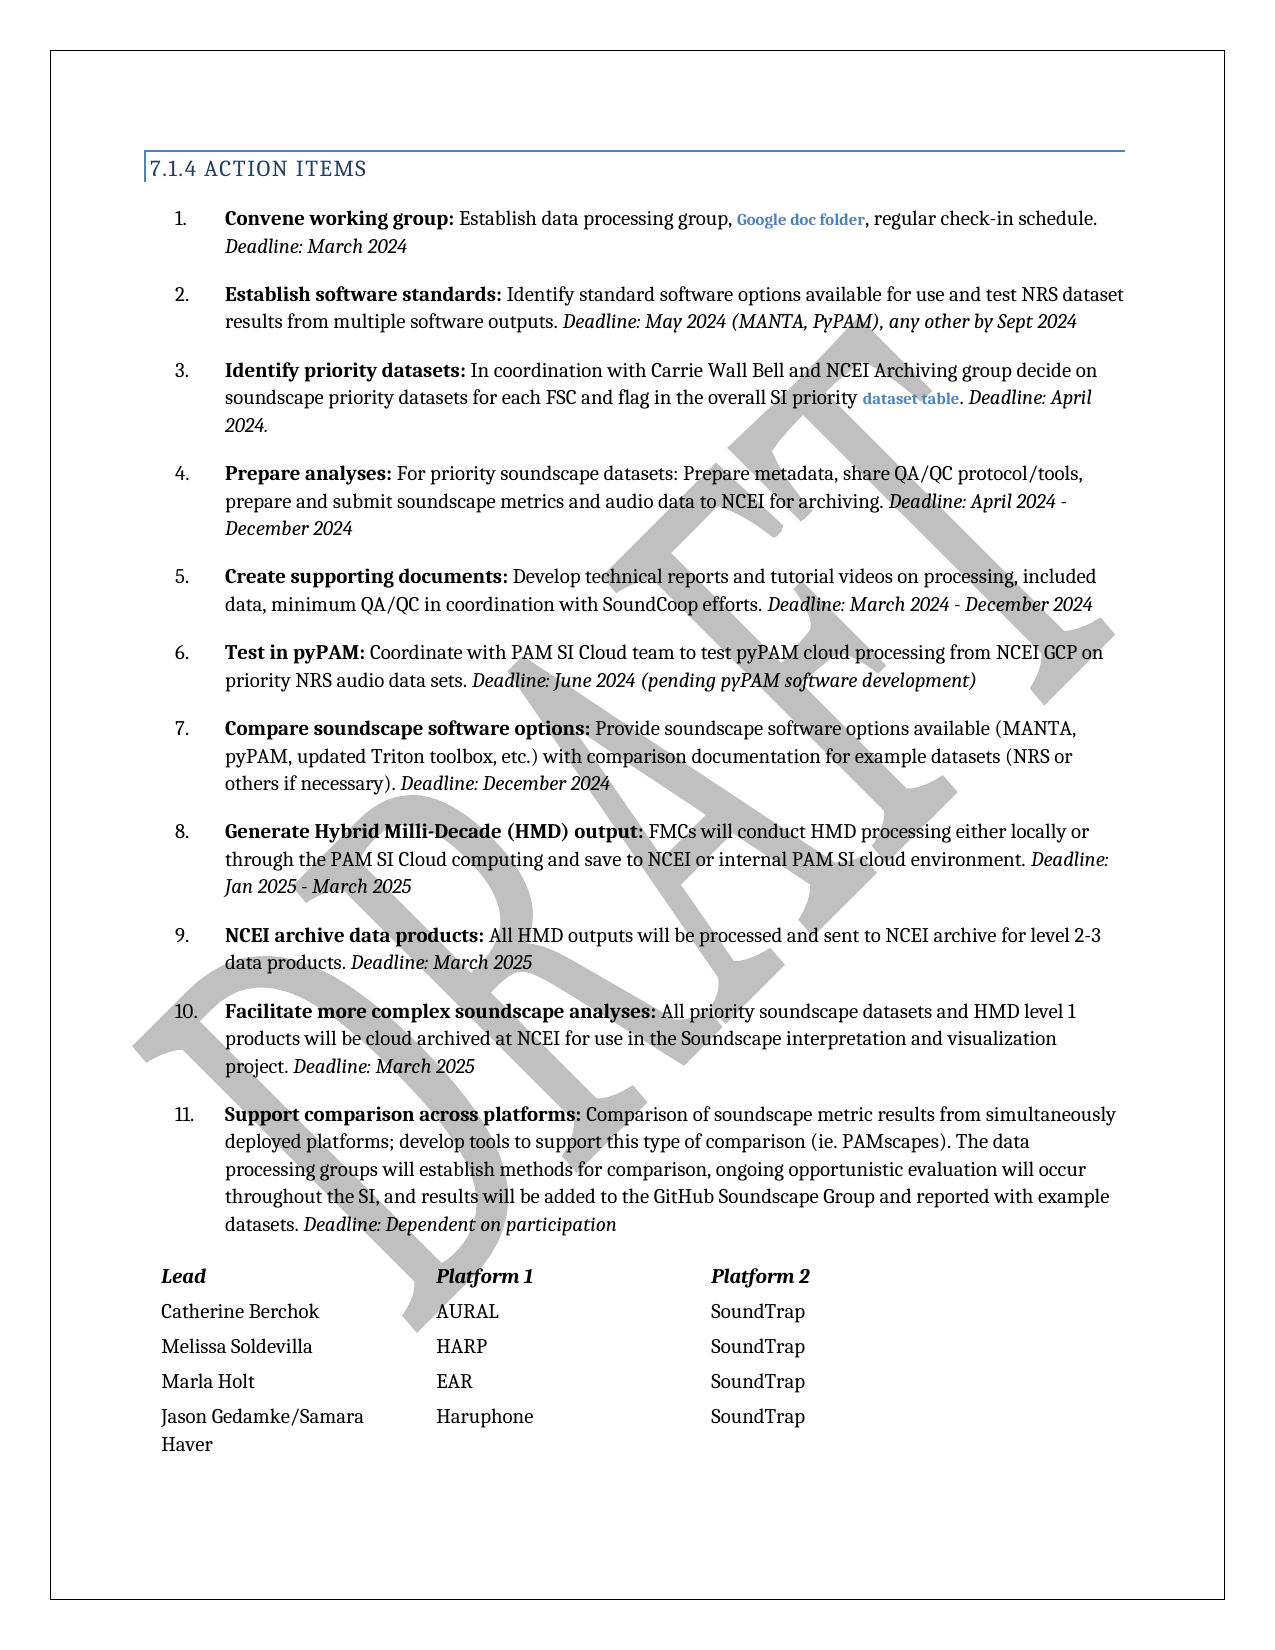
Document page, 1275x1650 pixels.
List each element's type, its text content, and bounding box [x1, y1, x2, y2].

table_cell AURAL [425, 1296, 700, 1331]
table_cell EAR [425, 1366, 700, 1401]
table_cell Melissa Soldevilla [150, 1331, 425, 1366]
list Create supporting documents: Develop technical reports and tutorial videos on processing, included data, minimum QA/QC in coordination with SoundCoop efforts. Deadline: March 2024 - December 2024 [175, 565, 1125, 617]
table_cell Jason Gedamke/Samara Haver [150, 1401, 425, 1463]
table_cell SoundTrap [700, 1331, 975, 1366]
table_cell Haruphone [425, 1401, 700, 1463]
table_cell SoundTrap [700, 1401, 975, 1463]
table_header Platform 1 [425, 1261, 700, 1296]
table_cell SoundTrap [700, 1296, 975, 1331]
list Convene working group: Establish data processing group, Google doc folder, regular check-in schedule. Deadline: March 2024 [175, 207, 1125, 258]
list Generate Hybrid Milli-Decade (HMD) output: FMCs will conduct HMD processing either locally or through the PAM SI Cloud computing and save to NCEI or internal PAM SI cloud environment. Deadline: Jan 2025 - March 2025 [175, 820, 1125, 899]
list Identify priority datasets: In coordination with Carrie Wall Bell and NCEI Archiving group decide on soundscape priority datasets for each FSC and flag in the overall SI priority dataset table. Deadline: April 2024. [175, 358, 1125, 437]
table_cell SoundTrap [700, 1366, 975, 1401]
subtitle 7.1.4 Action Items [146, 152, 1125, 182]
table_header Lead [150, 1261, 425, 1296]
table_cell Marla Holt [150, 1366, 425, 1401]
list Establish software standards: Identify standard software options available for use and test NRS dataset results from multiple software outputs. Deadline: May 2024 (MANTA, PyPAM), any other by Sept 2024 [175, 283, 1125, 334]
list Prepare analyses: For priority soundscape datasets: Prepare metadata, share QA/QC protocol/tools, prepare and submit soundscape metrics and audio data to NCEI for archiving. Deadline: April 2024 - December 2024 [175, 462, 1125, 541]
table_header Platform 2 [700, 1261, 975, 1296]
list Test in pyPAM: Coordinate with PAM SI Cloud team to test pyPAM cloud processing from NCEI GCP on priority NRS audio data sets. Deadline: June 2024 (pending pyPAM software development) [175, 641, 1125, 692]
list Compare soundscape software options: Provide soundscape software options available (MANTA, pyPAM, updated Triton toolbox, etc.) with comparison documentation for example datasets (NRS or others if necessary). Deadline: December 2024 [175, 717, 1125, 796]
table_cell Catherine Berchok [150, 1296, 425, 1331]
list NCEI archive data products: All HMD outputs will be processed and sent to NCEI archive for level 2-3 data products. Deadline: March 2025 [175, 923, 1125, 975]
list Facilitate more complex soundscape analyses: All priority soundscape datasets and HMD level 1 products will be cloud archived at NCEI for use in the Soundscape interpretation and visualization project. Deadline: March 2025 [175, 999, 1125, 1078]
table_cell HARP [425, 1331, 700, 1366]
list Support comparison across platforms: Comparison of soundscape metric results from simultaneously deployed platforms; develop tools to support this type of comparison (ie. PAMscapes). The data processing groups will establish methods for comparison, ongoing opportunistic evaluation will occur throughout the SI, and results will be added to the GitHub Soundscape Group and reported with example datasets. Deadline: Dependent on participation [175, 1103, 1125, 1237]
